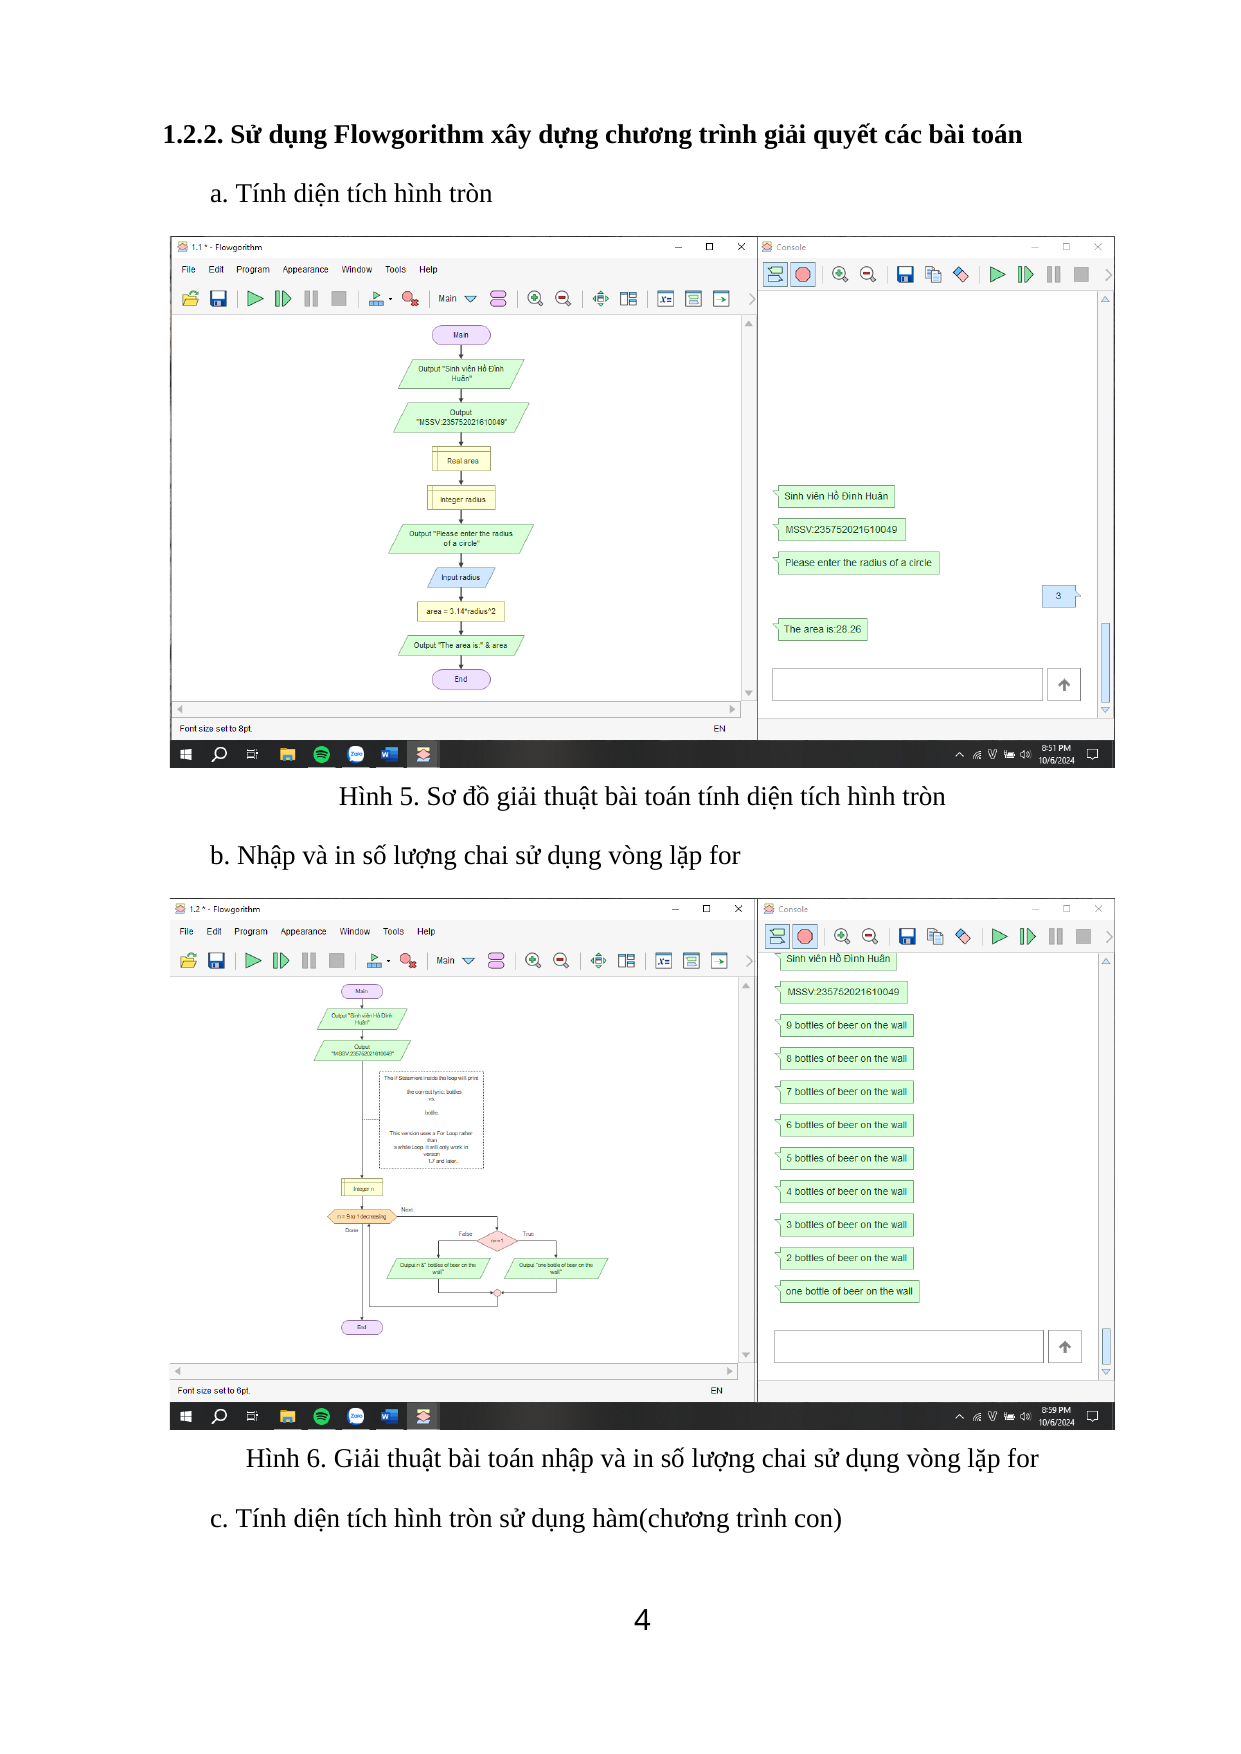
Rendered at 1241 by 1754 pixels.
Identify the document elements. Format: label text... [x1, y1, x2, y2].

subtitle Nhập và in số lượng chai sử dụng vòng lặp for [162, 839, 1122, 871]
subtitle Sơ đồ giải thuật bài toán tính diện tích hình tròn [162, 780, 1122, 811]
subtitle Tính diện tích hình tròn [162, 177, 1122, 208]
picture [169, 236, 1115, 768]
subtitle Sử dụng Flowgorithm xây dựng chương trình giải quyết các bài toán [162, 118, 1122, 149]
picture [169, 898, 1115, 1430]
subtitle Tính diện tích hình tròn sử dụng hàm(chương trình con) [162, 1502, 1122, 1533]
subtitle Giải thuật bài toán nhập và in số lượng chai sử dụng vòng lặp for [162, 1442, 1122, 1474]
